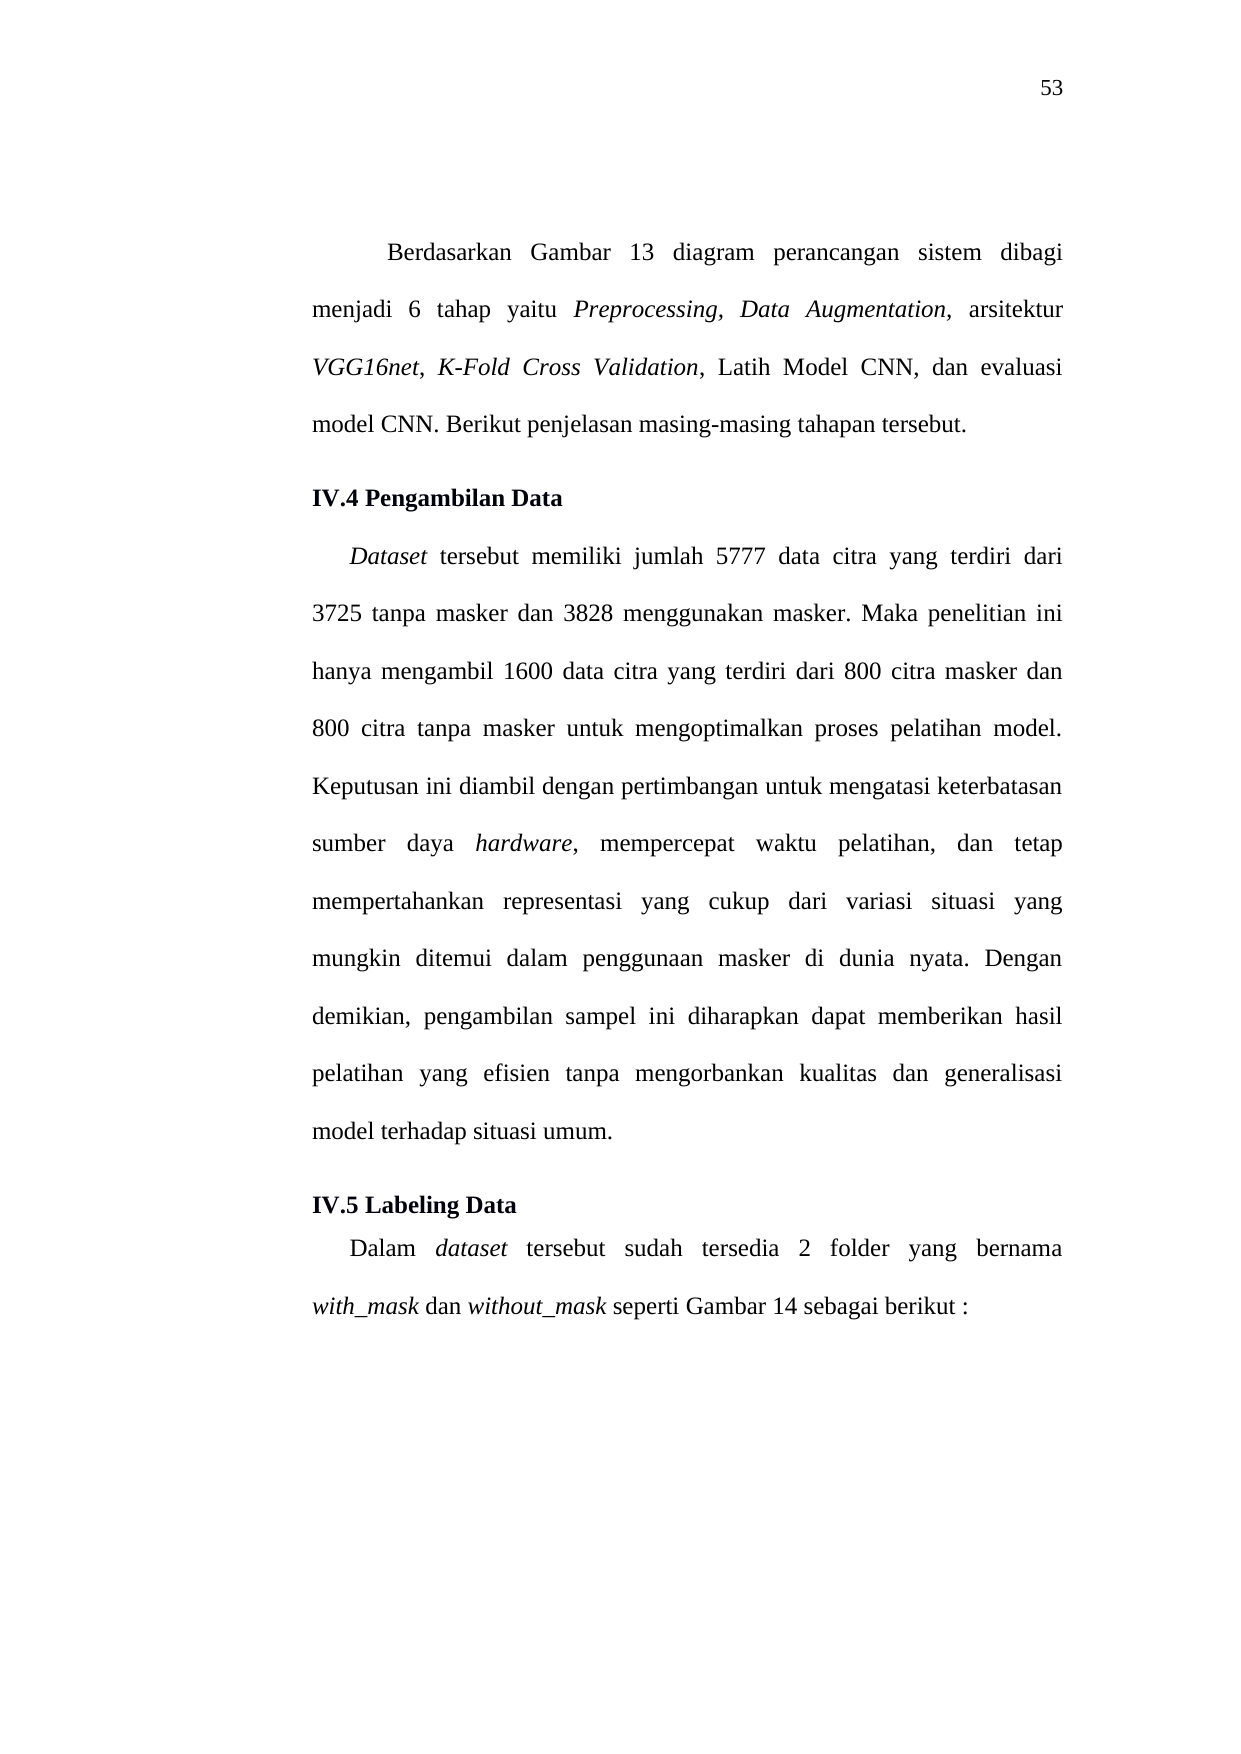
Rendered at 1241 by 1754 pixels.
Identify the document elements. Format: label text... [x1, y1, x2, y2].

text Berdasarkan Gambar 13 diagram perancangan sistem dibagi menjadi 6 tahap yaitu Preprocessing, Data Augmentation, arsitektur VGG16net, K-Fold Cross Validation, Latih Model CNN, dan evaluasi model CNN. Berikut penjelasan masing-masing tahapan tersebut. [312, 237, 1063, 438]
text Dataset tersebut memiliki jumlah 5777 data citra yang terdiri dari 3725 tanpa masker dan 3828 menggunakan masker. Maka penelitian ini hanya mengambil 1600 data citra yang terdiri dari 800 citra masker dan 800 citra tanpa masker untuk mengoptimalkan proses pelatihan model. Keputusan ini diambil dengan pertimbangan untuk mengatasi keterbatasan sumber daya hardware, mempercepat waktu pelatihan, dan tetap mempertahankan representasi yang cukup dari variasi situasi yang mungkin ditemui dalam penggunaan masker di dunia nyata. Dengan demikian, pengambilan sampel ini diharapkan dapat memberikan hasil pelatihan yang efisien tanpa mengorbankan kualitas dan generalisasi model terhadap situasi umum. [312, 541, 1063, 1145]
subtitle Labeling Data [312, 1190, 1063, 1219]
subtitle Pengambilan Data [312, 483, 1063, 512]
text Dalam dataset tersebut sudah tersedia 2 folder yang bernama with_mask dan without_mask seperti Gambar 14 sebagai berikut : [312, 1233, 1063, 1319]
